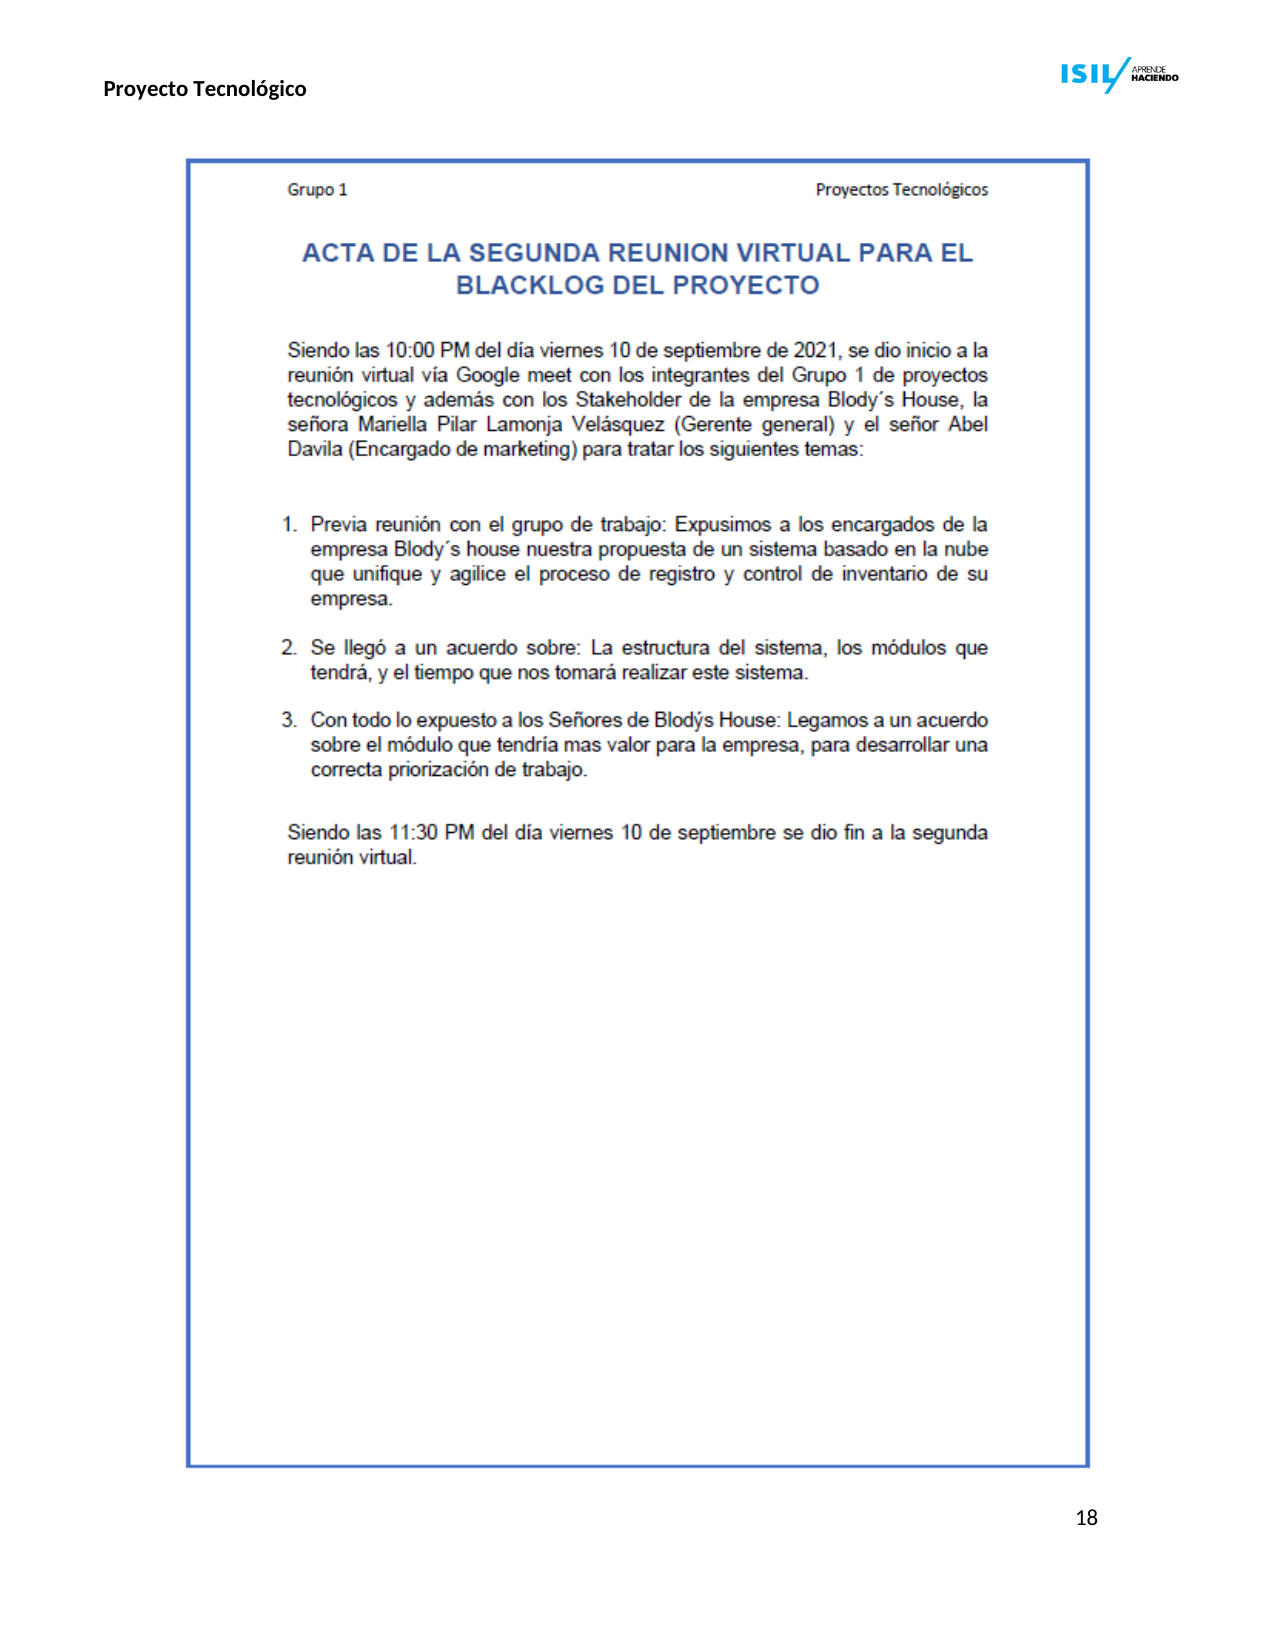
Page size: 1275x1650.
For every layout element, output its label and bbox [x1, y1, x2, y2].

picture [1048, 51, 1188, 96]
picture [177, 148, 1098, 1479]
